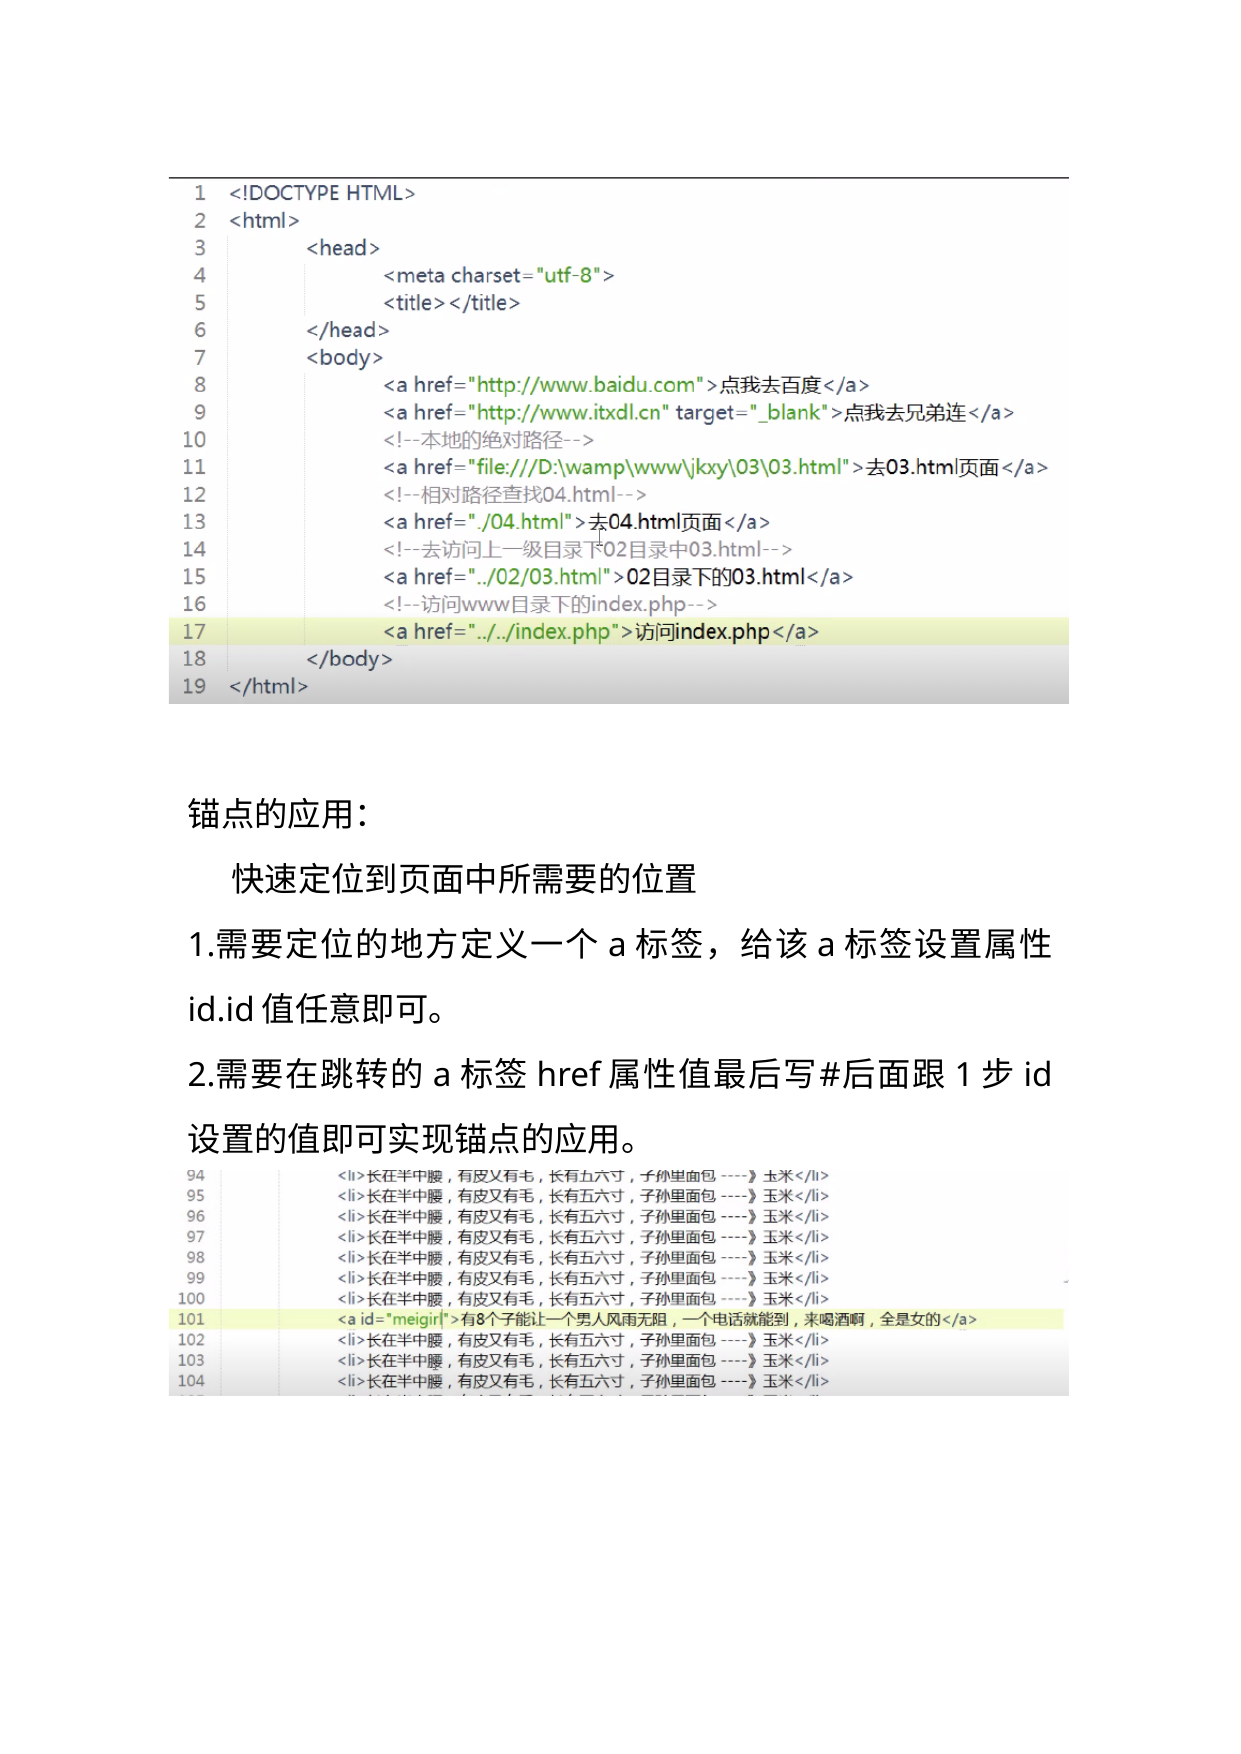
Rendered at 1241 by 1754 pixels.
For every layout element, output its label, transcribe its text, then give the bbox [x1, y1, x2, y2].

text 快速定位到页面中所需要的位置 [187, 844, 1053, 909]
list 需要在跳转的a标签href属性值最后写#后面跟1步id设置的值即可实现锚点的应用。 [187, 1039, 1053, 1169]
list 需要定位的地方定义一个a标签，给该a标签设置属性id.id值任意即可。 [187, 909, 1053, 1039]
picture [168, 1170, 1069, 1396]
text 锚点的应用： [187, 779, 1053, 844]
picture [168, 177, 1069, 704]
